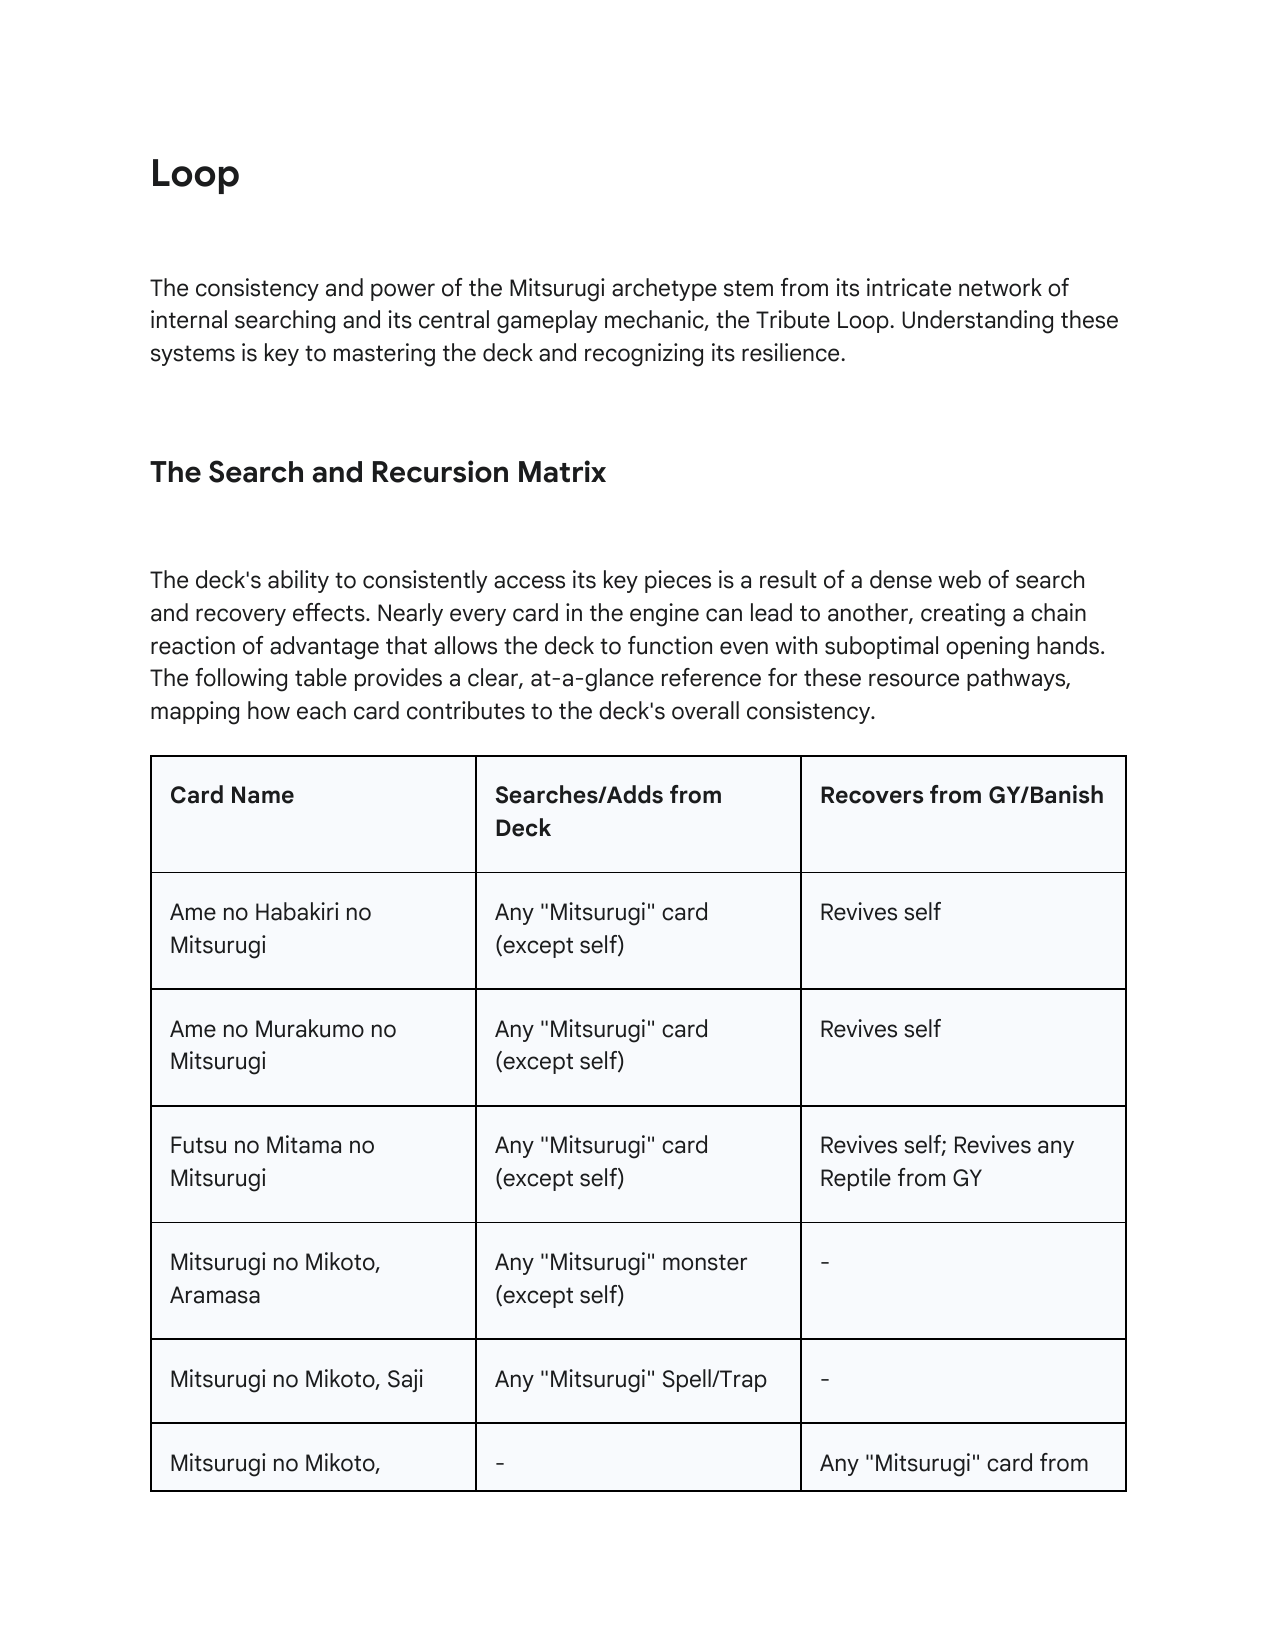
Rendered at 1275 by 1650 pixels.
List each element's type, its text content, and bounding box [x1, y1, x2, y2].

table_header Card Name [152, 757, 475, 872]
table_cell Mitsurugi no Mikoto, Aramasa [152, 1223, 475, 1338]
table_cell Mitsurugi no Mikoto, Saji [152, 1340, 475, 1422]
table_cell Revives self [802, 873, 1125, 988]
table_cell Any "Mitsurugi" card (except self) [477, 1107, 800, 1222]
table_cell Any "Mitsurugi" card (except self) [477, 873, 800, 988]
subtitle The Search and Recursion Matrix [150, 454, 1125, 491]
table_header Searches/Adds from Deck [477, 757, 800, 872]
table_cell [802, 1424, 1125, 1490]
table_header Recovers from GY/Banish [802, 757, 1125, 872]
table_cell - [802, 1340, 1125, 1422]
table_cell Any "Mitsurugi" card (except self) [477, 990, 800, 1105]
table_cell Futsu no Mitama no Mitsurugi [152, 1107, 475, 1222]
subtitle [150, 150, 1125, 197]
text The consistency and power of the Mitsurugi archetype stem from its intricate network of internal searching and its central gameplay mechanic, the Tribute Loop. Understanding these systems is key to mastering the deck and recognizing its resilience. [150, 274, 1125, 368]
table_cell Revives self [802, 990, 1125, 1105]
text The deck's ability to consistently access its key pieces is a result of a dense web of search and recovery effects. Nearly every card in the engine can lead to another, creating a chain reaction of advantage that allows the deck to function even with suboptimal opening hands. The following table provides a clear, at-a-glance reference for these resource pathways, mapping how each card contributes to the deck's overall consistency. [150, 566, 1125, 726]
table_cell - [802, 1223, 1125, 1338]
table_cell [152, 1424, 475, 1490]
table_cell Any "Mitsurugi" monster (except self) [477, 1223, 800, 1338]
table_cell Ame no Habakiri no Mitsurugi [152, 873, 475, 988]
table_cell Revives self; Revives any Reptile from GY [802, 1107, 1125, 1222]
table_cell - [477, 1424, 800, 1490]
table_cell Any "Mitsurugi" Spell/Trap [477, 1340, 800, 1422]
table_cell Ame no Murakumo no Mitsurugi [152, 990, 475, 1105]
